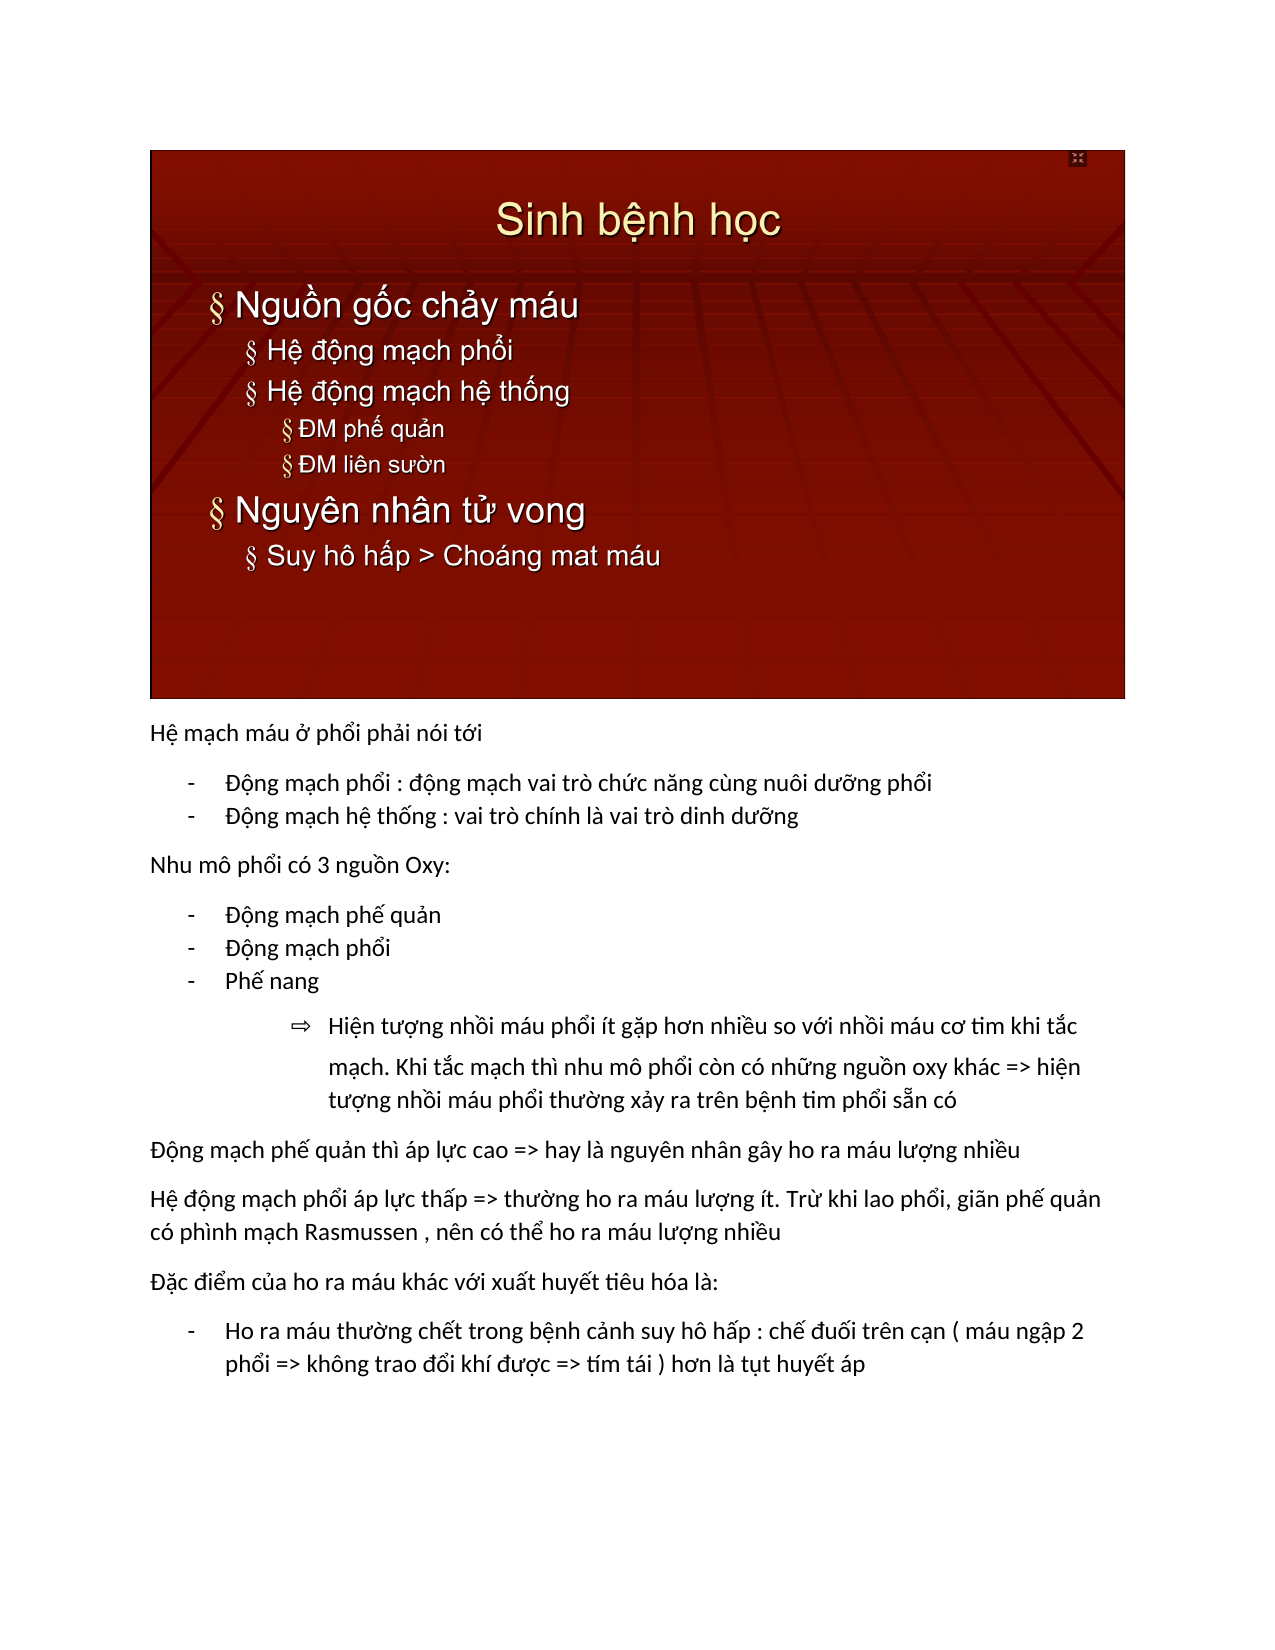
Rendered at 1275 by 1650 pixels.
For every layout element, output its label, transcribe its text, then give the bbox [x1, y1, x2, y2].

list Động mạch hệ thống : vai trò chính là vai trò dinh dưỡng [187, 800, 1125, 830]
list Phế nang [187, 965, 1125, 995]
text Nhu mô phổi có 3 nguồn Oxy: [150, 849, 1125, 880]
text Hệ động mạch phổi áp lực thấp => thường ho ra máu lượng ít. Trừ khi lao phổi, giãn phế quản có phình mạch Rasmussen , nên có thể ho ra máu lượng nhiều [150, 1183, 1125, 1247]
list Hiện tượng nhồi máu phổi ít gặp hơn nhiều so với nhồi máu cơ tim khi tắc mạch. Khi tắc mạch thì nhu mô phổi còn có những nguồn oxy khác => hiện tượng nhồi máu phổi thường xảy ra trên bệnh tim phổi sẵn có [291, 998, 1125, 1115]
text Động mạch phế quản thì áp lực cao => hay là nguyên nhân gây ho ra máu lượng nhiều [150, 1134, 1125, 1164]
text Hệ mạch máu ở phổi phải nói tới [150, 717, 1125, 748]
list Động mạch phổi [187, 932, 1125, 962]
picture [150, 150, 1125, 699]
list Ho ra máu thường chết trong bệnh cảnh suy hô hấp : chế đuối trên cạn ( máu ngập 2 phổi => không trao đổi khí được => tím tái ) hơn là tụt huyết áp [187, 1316, 1125, 1379]
text Đặc điểm của ho ra máu khác với xuất huyết tiêu hóa là: [150, 1266, 1125, 1296]
list Động mạch phổi : động mạch vai trò chức năng cùng nuôi dưỡng phổi [187, 767, 1125, 797]
list Động mạch phế quản [187, 899, 1125, 929]
